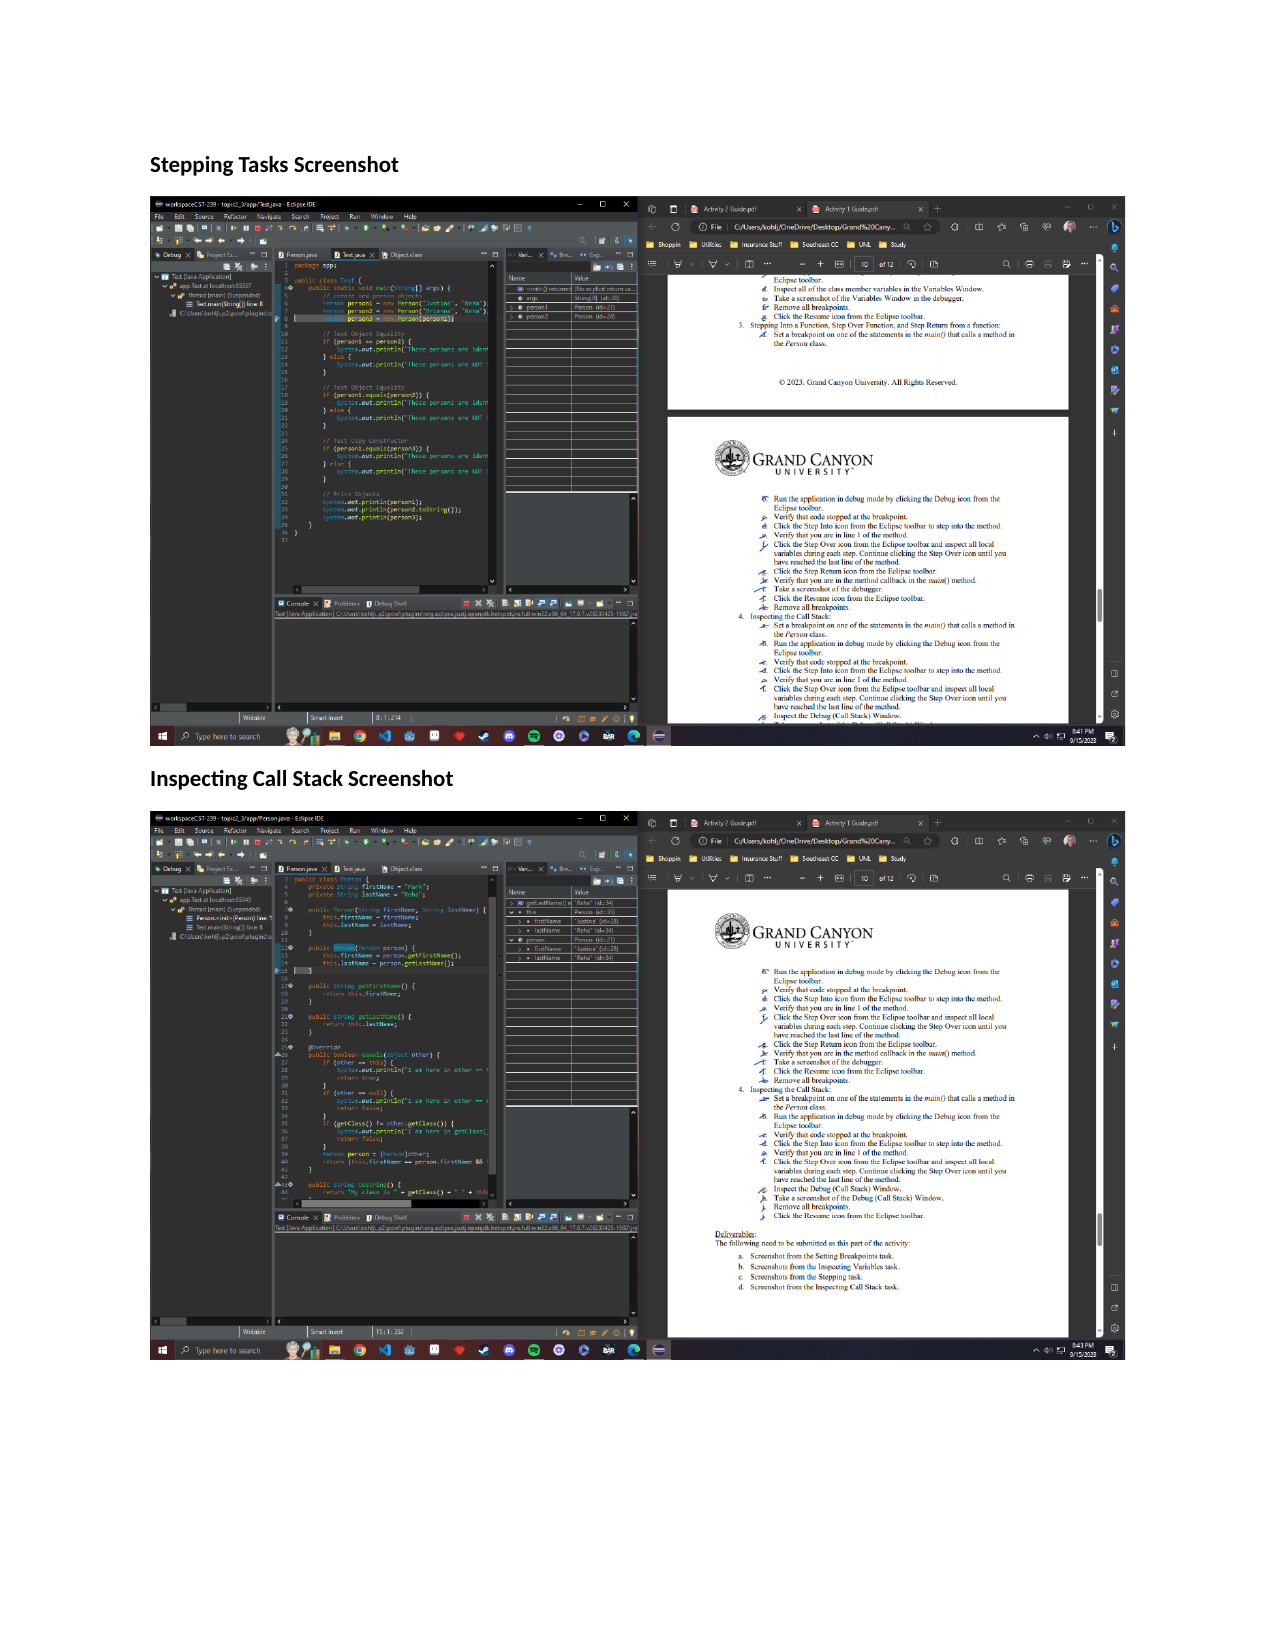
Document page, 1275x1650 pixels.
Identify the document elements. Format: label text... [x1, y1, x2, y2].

picture [150, 196, 1125, 746]
text Inspecting Call Stack Screenshot [150, 764, 1125, 792]
text Stepping Tasks Screenshot [150, 150, 1125, 178]
picture [150, 811, 1125, 1360]
